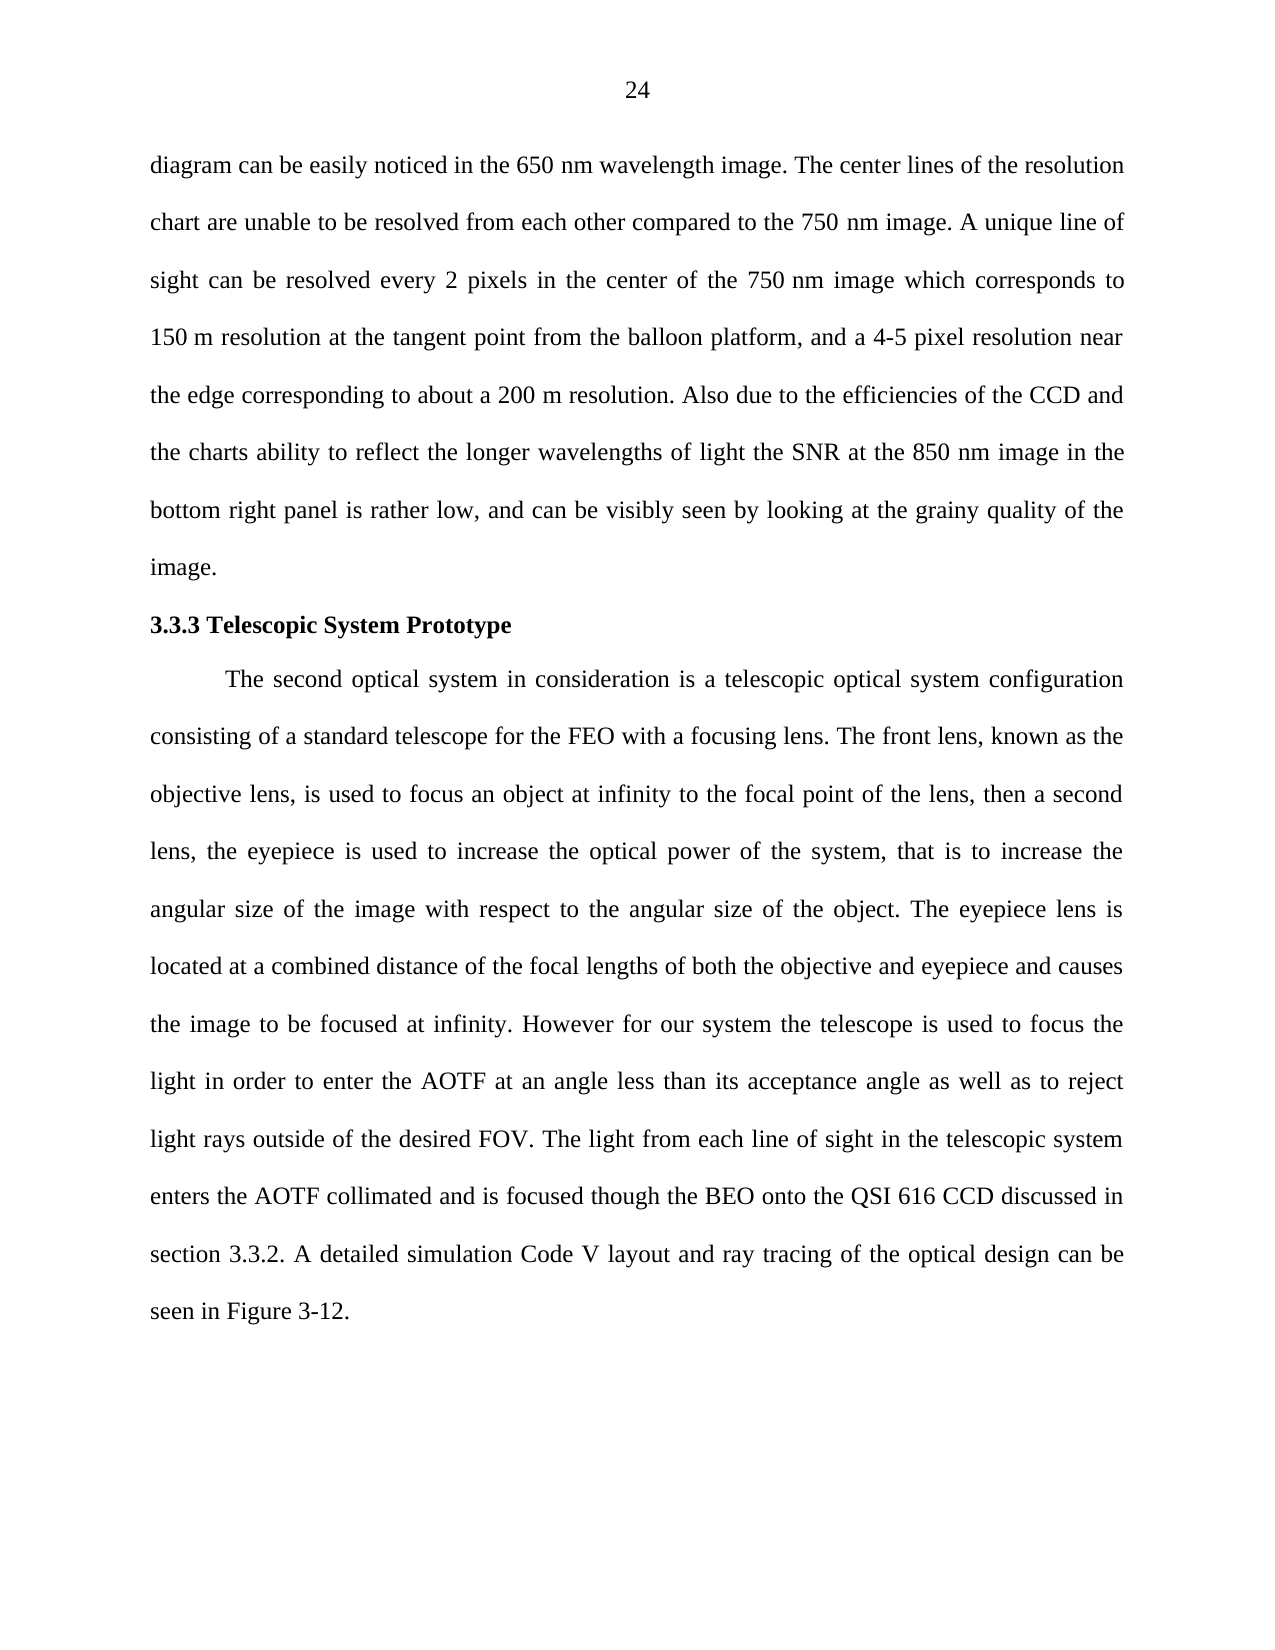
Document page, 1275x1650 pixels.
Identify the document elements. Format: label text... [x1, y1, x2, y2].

subtitle 3.3.3 Telescopic System Prototype [150, 610, 1125, 639]
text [150, 150, 1125, 581]
text The second optical system in consideration is a telescopic optical system configuration consisting of a standard telescope for the FEO with a focusing lens. The front lens, known as the objective lens, is used to focus an object at infinity to the focal point of the lens, then a second lens, the eyepiece is used to increase the optical power of the system, that is to increase the angular size of the image with respect to the angular size of the object. The eyepiece lens is located at a combined distance of the focal lengths of both the objective and eyepiece and causes the image to be focused at infinity. However for our system the telescope is used to focus the light in order to enter the AOTF at an angle less than its acceptance angle as well as to reject light rays outside of the desired FOV. The light from each line of sight in the telescopic system enters the AOTF collimated and is focused though the BEO onto the QSI 616 CCD discussed in section 3.3.2. A detailed simulation Code V layout and ray tracing of the optical design can be seen in Figure 3-12. [150, 664, 1125, 1325]
